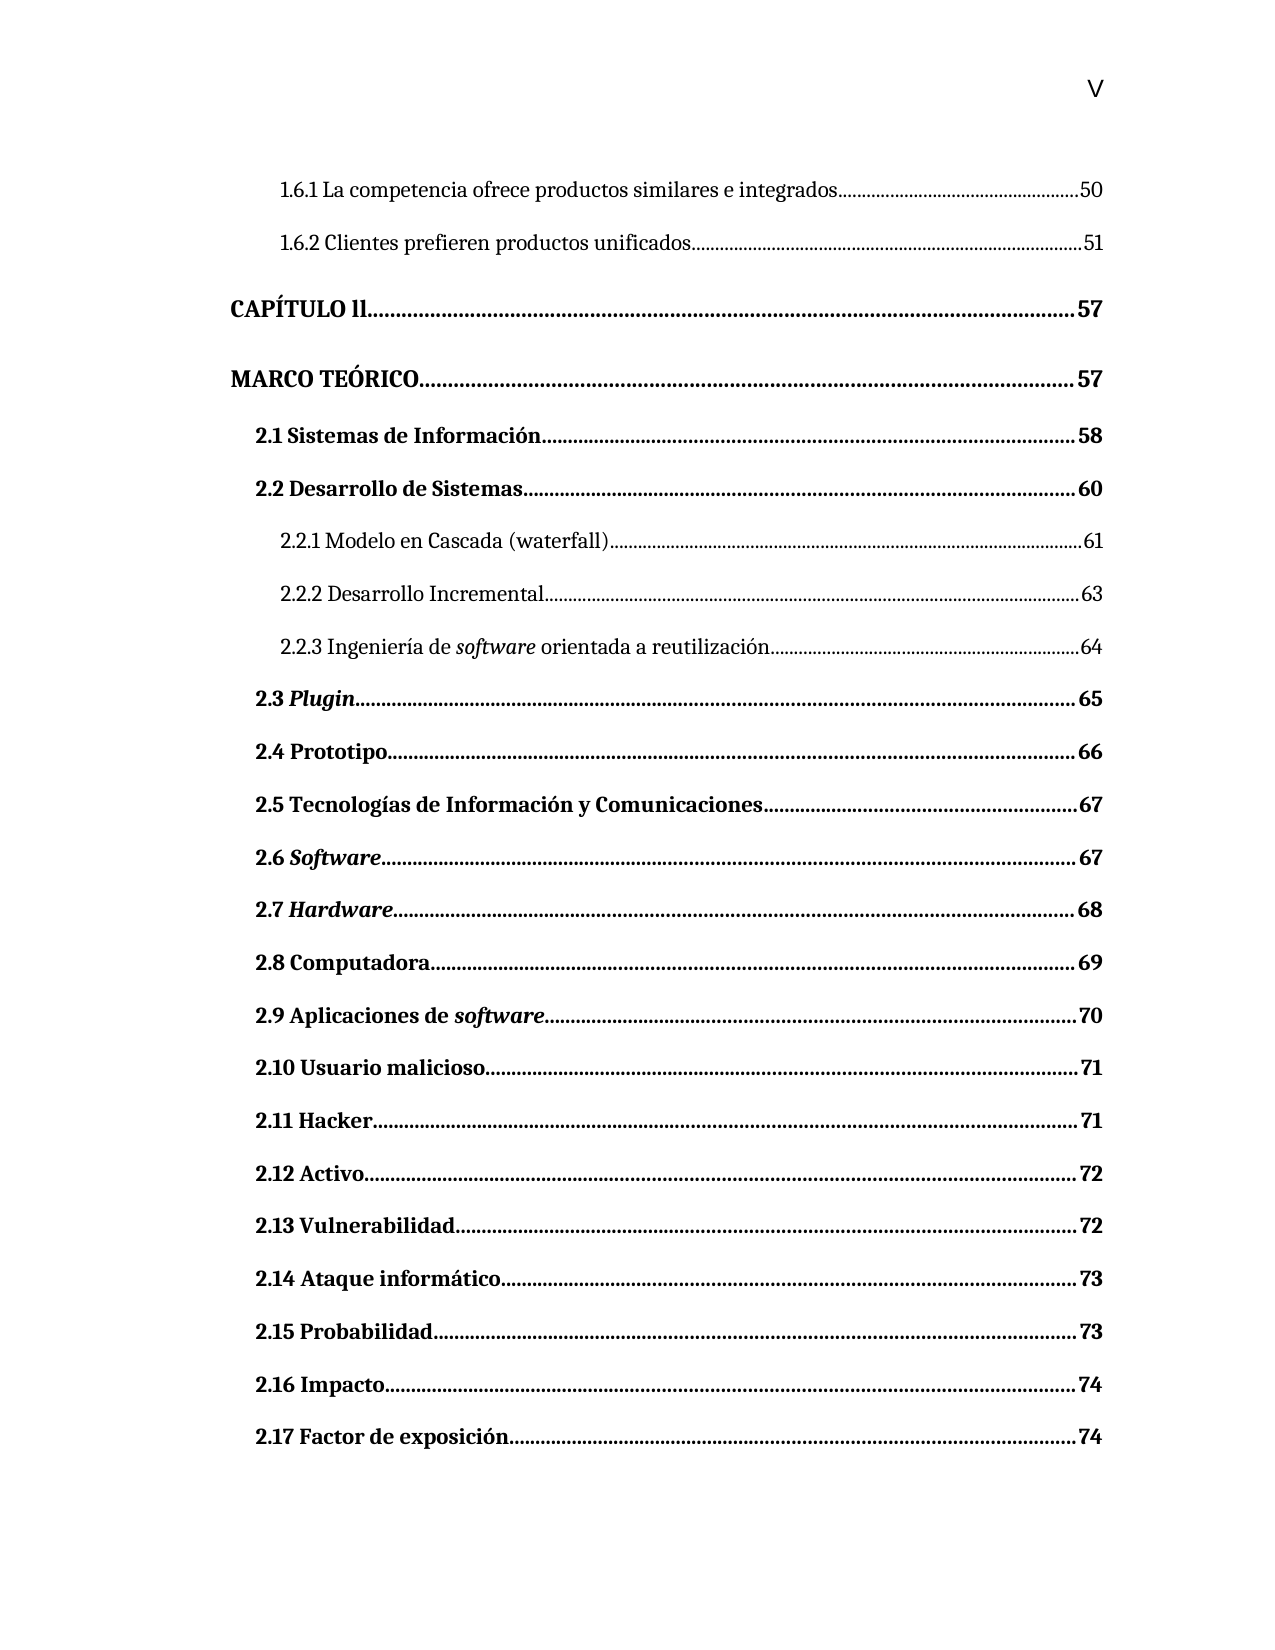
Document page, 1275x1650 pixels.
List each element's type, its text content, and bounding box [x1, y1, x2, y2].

text 2.2.1 Modelo en Cascada (waterfall) 61 [280, 528, 1104, 554]
text 2.13 Vulnerabilidad 72 [255, 1213, 1104, 1239]
text 1.6.1 La competencia ofrece productos similares e integrados 50 [280, 177, 1104, 203]
text 2.15 Probabilidad 73 [255, 1319, 1104, 1345]
text 2.9 Aplicaciones de software 70 [255, 1002, 1104, 1029]
text 1.6.2 Clientes prefieren productos unificados 51 [280, 230, 1104, 256]
text 2.2.3 Ingeniería de software orientada a reutilización 64 [280, 633, 1104, 660]
text 2.17 Factor de exposición 74 [255, 1424, 1104, 1450]
text 2.3 Plugin 65 [255, 686, 1104, 712]
text 2.2.2 Desarrollo Incremental 63 [280, 581, 1104, 607]
text 2.4 Prototipo 66 [255, 739, 1104, 765]
text 2.6 Software 67 [255, 844, 1104, 871]
text 2.16 Impacto 74 [255, 1371, 1104, 1398]
text 2.1 Sistemas de Información 58 [255, 423, 1104, 449]
text 2.5 Tecnologías de Información y Comunicaciones 67 [255, 792, 1104, 818]
text 2.8 Computadora 69 [255, 950, 1104, 976]
text 2.14 Ataque informático 73 [255, 1266, 1104, 1292]
text 2.12 Activo 72 [255, 1161, 1104, 1187]
text MARCO TEÓRICO 57 [230, 365, 1104, 394]
text 2.11 Hacker 71 [255, 1108, 1104, 1134]
text 2.2 Desarrollo de Sistemas 60 [255, 475, 1104, 502]
text CAPÍTULO ll 57 [230, 295, 1104, 324]
text 2.7 Hardware 68 [255, 897, 1104, 923]
text 2.10 Usuario malicioso 71 [255, 1055, 1104, 1081]
